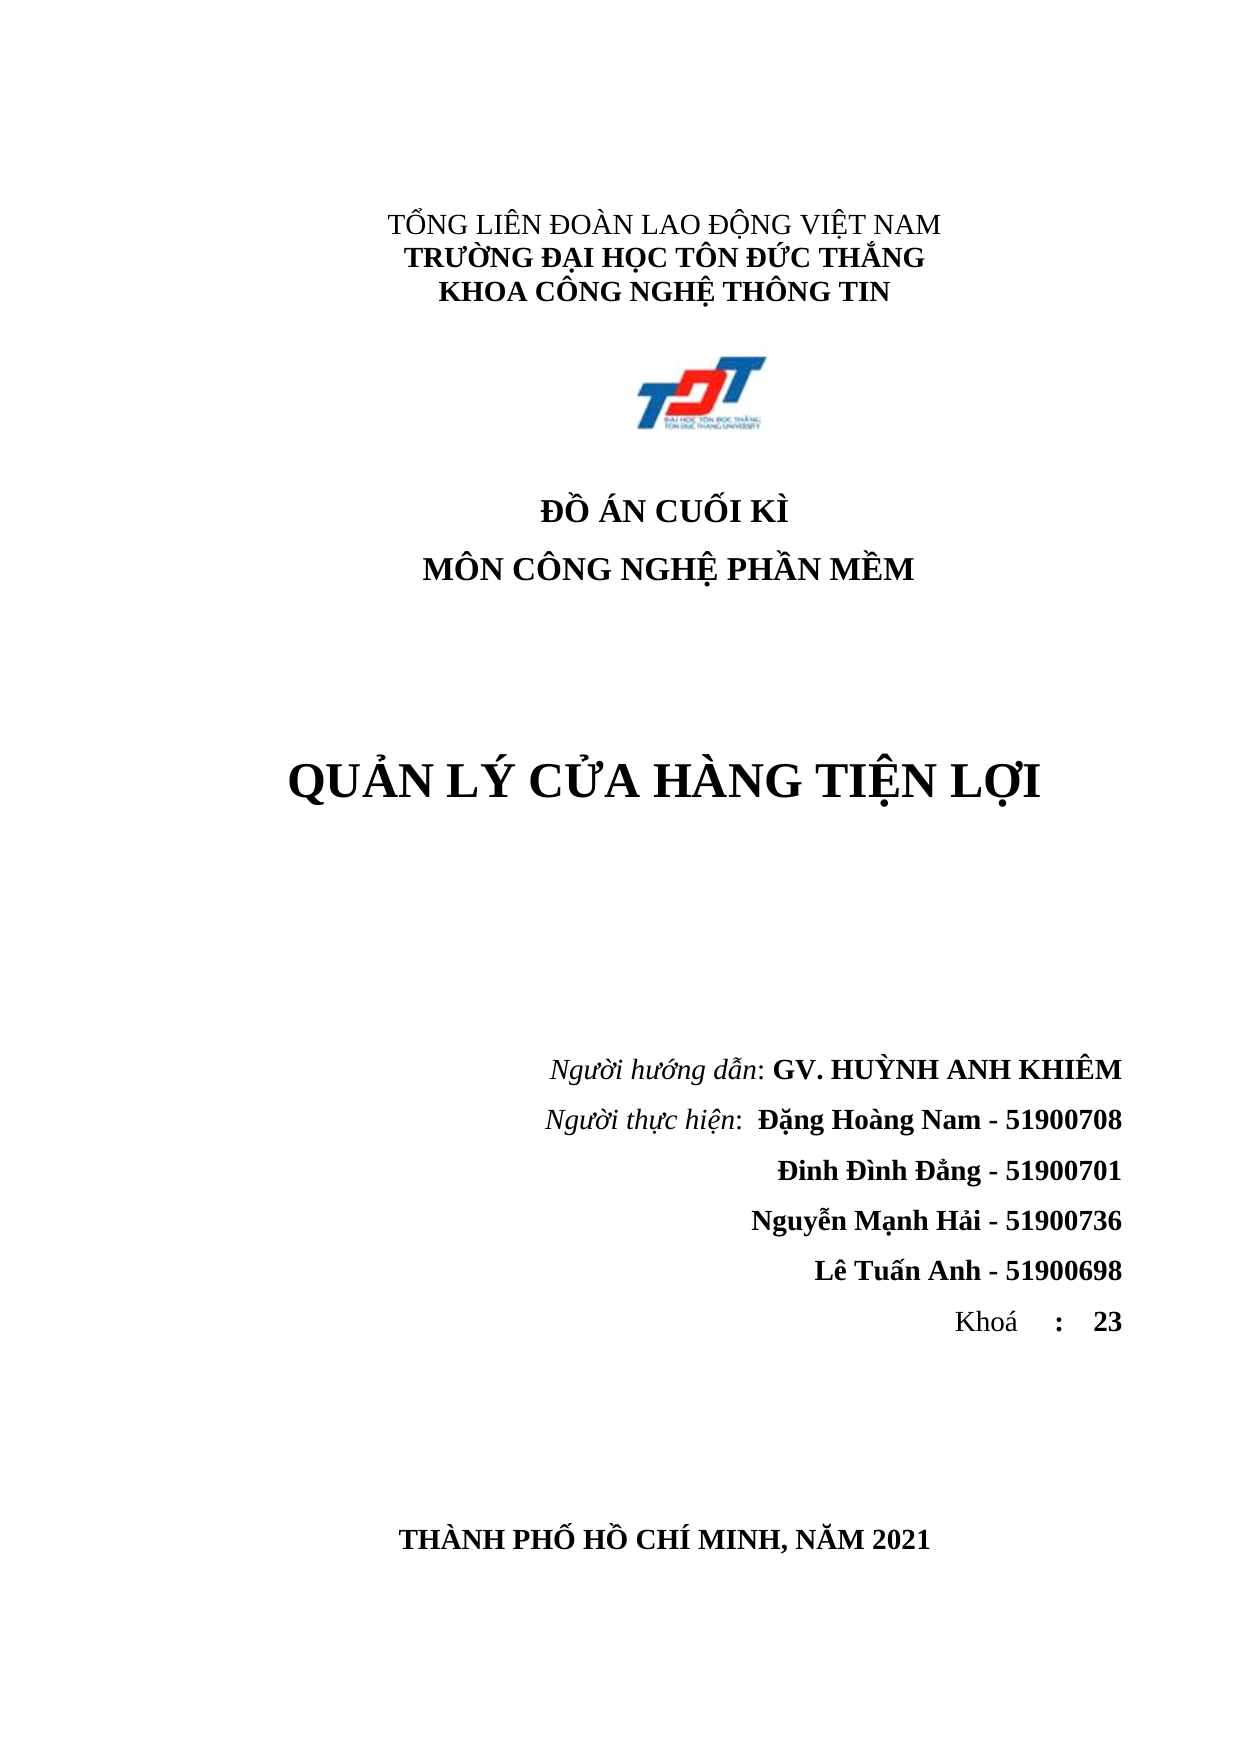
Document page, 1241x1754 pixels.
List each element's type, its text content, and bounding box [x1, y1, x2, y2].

text Lê Tuấn Anh - 51900698 [207, 1253, 1122, 1287]
text QUẢN LÝ CỬA HÀNG TIỆN LỢI [207, 750, 1122, 808]
text Người hướng dẫn: GV. HUỲNH ANH KHIÊM [207, 1052, 1122, 1086]
text TRƯỜNG ĐẠI HỌC TÔN ĐỨC THẮNG [207, 240, 1122, 274]
text THÀNH PHỐ HỒ CHÍ MINH, NĂM 2021 [207, 1522, 1122, 1555]
text KHOA CÔNG NGHỆ THÔNG TIN [207, 274, 1122, 307]
text ĐỒ ÁN CUỐI KÌ [207, 492, 1122, 530]
text MÔN CÔNG NGHỆ PHẦN MỀM [207, 549, 1122, 587]
text Khoá : 23 [207, 1304, 1122, 1337]
text Đinh Đình Đẳng - 51900701 [207, 1153, 1122, 1186]
text TỔNG LIÊN ĐOÀN LAO ĐỘNG VIỆT NAM [207, 207, 1122, 240]
text Nguyễn Mạnh Hải - 51900736 [207, 1203, 1122, 1237]
picture [637, 336, 767, 458]
text Người thực hiện: Đặng Hoàng Nam - 51900708 [207, 1102, 1122, 1136]
